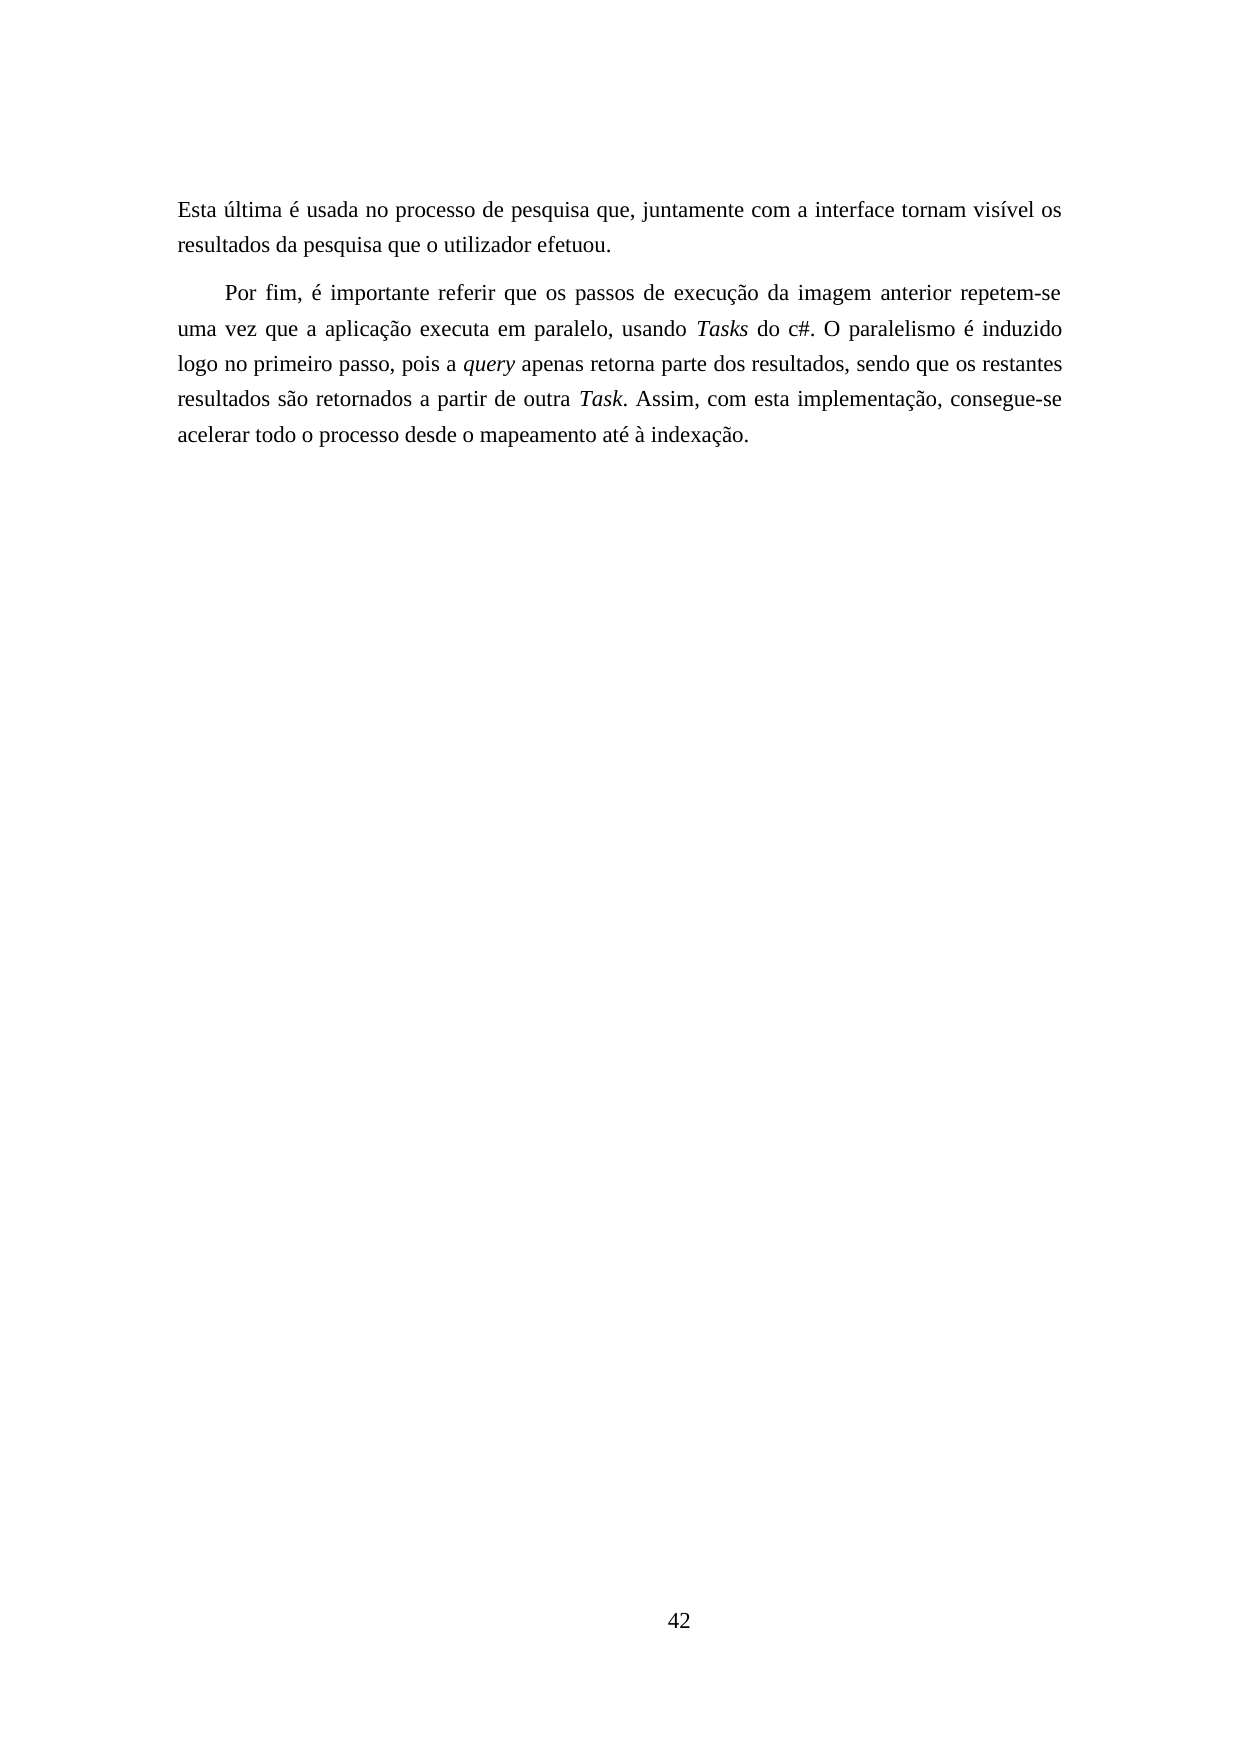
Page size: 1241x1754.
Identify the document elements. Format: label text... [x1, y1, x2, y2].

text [177, 189, 1063, 260]
text Por fim, é importante referir que os passos de execução da imagem anterior repetem-se uma vez que a aplicação executa em paralelo, usando Tasks do c#. O paralelismo é induzido logo no primeiro passo, pois a query apenas retorna parte dos resultados, sendo que os restantes resultados são retornados a partir de outra Task. Assim, com esta implementação, consegue-se acelerar todo o processo desde o mapeamento até à indexação. [177, 272, 1063, 449]
